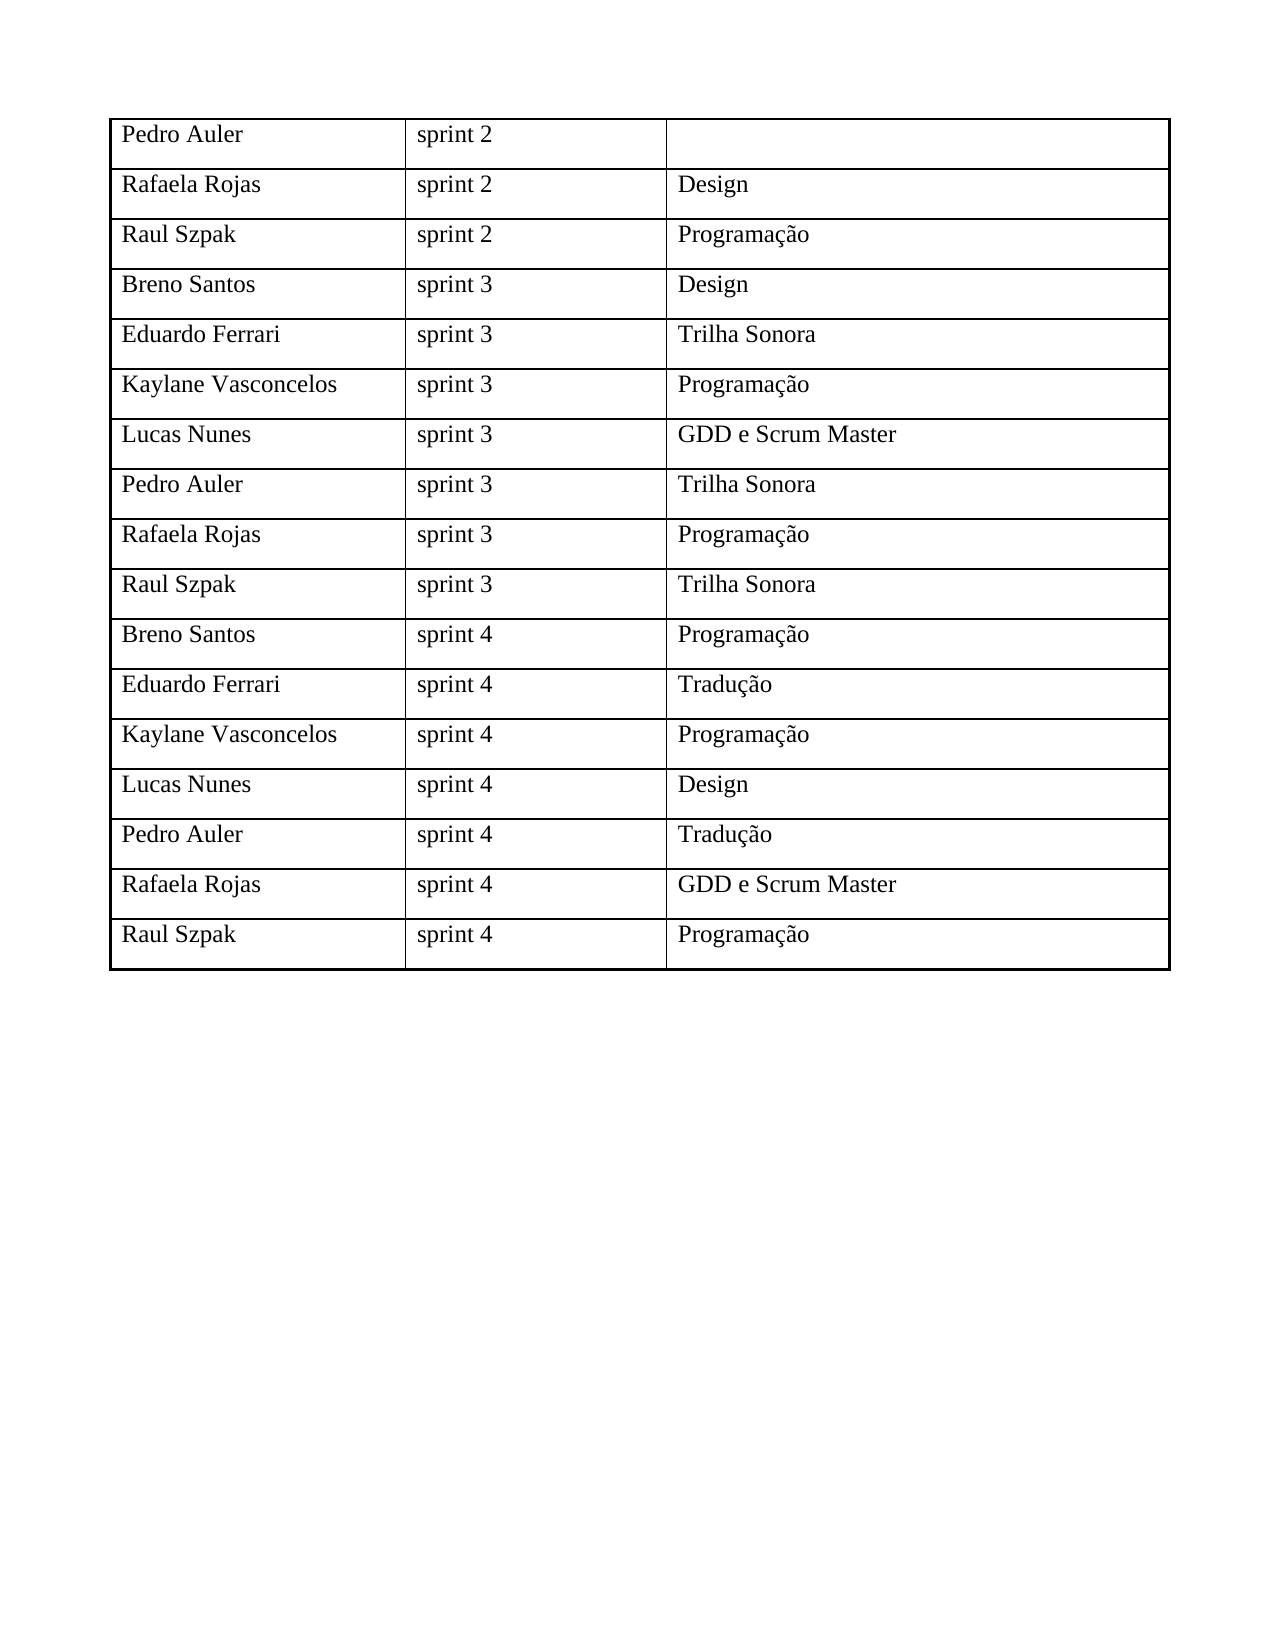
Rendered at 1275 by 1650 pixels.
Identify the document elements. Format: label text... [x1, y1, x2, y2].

table_cell Rafaela Rojas [112, 520, 405, 568]
table_cell sprint 4 [406, 720, 666, 768]
table_cell Trilha Sonora [667, 320, 1168, 368]
table_cell sprint 3 [406, 320, 666, 368]
table_cell Eduardo Ferrari [112, 320, 405, 368]
table_cell Programação [667, 370, 1168, 418]
table_cell sprint 4 [406, 670, 666, 718]
table_cell GDD e Scrum Master [667, 870, 1168, 918]
table_cell Tradução [667, 820, 1168, 868]
table_cell sprint 2 [406, 220, 666, 268]
table_cell Programação [667, 520, 1168, 568]
table_cell Raul Szpak [112, 220, 405, 268]
table_cell Programação [667, 220, 1168, 268]
table_cell Design [667, 770, 1168, 818]
table_cell Raul Szpak [112, 920, 405, 968]
table_cell sprint 4 [406, 770, 666, 818]
table_cell Rafaela Rojas [112, 870, 405, 918]
table_cell Programação [667, 720, 1168, 768]
table_cell sprint 4 [406, 820, 666, 868]
table_cell Pedro Auler [112, 820, 405, 868]
table_cell sprint 2 [406, 120, 666, 168]
table_cell sprint 3 [406, 570, 666, 618]
table_cell Programação [667, 620, 1168, 668]
table_cell Design [667, 170, 1168, 218]
table_cell Lucas Nunes [112, 770, 405, 818]
table_cell sprint 3 [406, 470, 666, 518]
table_cell sprint 3 [406, 520, 666, 568]
table_cell Tradução [667, 670, 1168, 718]
table_cell Kaylane Vasconcelos [112, 720, 405, 768]
table_cell Eduardo Ferrari [112, 670, 405, 718]
table_cell sprint 2 [406, 170, 666, 218]
table_cell Pedro Auler [112, 120, 405, 168]
table_cell Breno Santos [112, 620, 405, 668]
table_cell sprint 3 [406, 270, 666, 318]
table_cell [667, 120, 1168, 168]
table_cell Lucas Nunes [112, 420, 405, 468]
table_cell Pedro Auler [112, 470, 405, 518]
table_cell Kaylane Vasconcelos [112, 370, 405, 418]
table_cell sprint 4 [406, 870, 666, 918]
table_cell sprint 3 [406, 420, 666, 468]
table_cell sprint 4 [406, 920, 666, 968]
table_cell Rafaela Rojas [112, 170, 405, 218]
table_cell Design [667, 270, 1168, 318]
table_cell Breno Santos [112, 270, 405, 318]
table_cell GDD e Scrum Master [667, 420, 1168, 468]
table_cell Trilha Sonora [667, 570, 1168, 618]
table_cell Trilha Sonora [667, 470, 1168, 518]
table_cell sprint 4 [406, 620, 666, 668]
table_cell sprint 3 [406, 370, 666, 418]
table_cell Programação [667, 920, 1168, 968]
table_cell Raul Szpak [112, 570, 405, 618]
